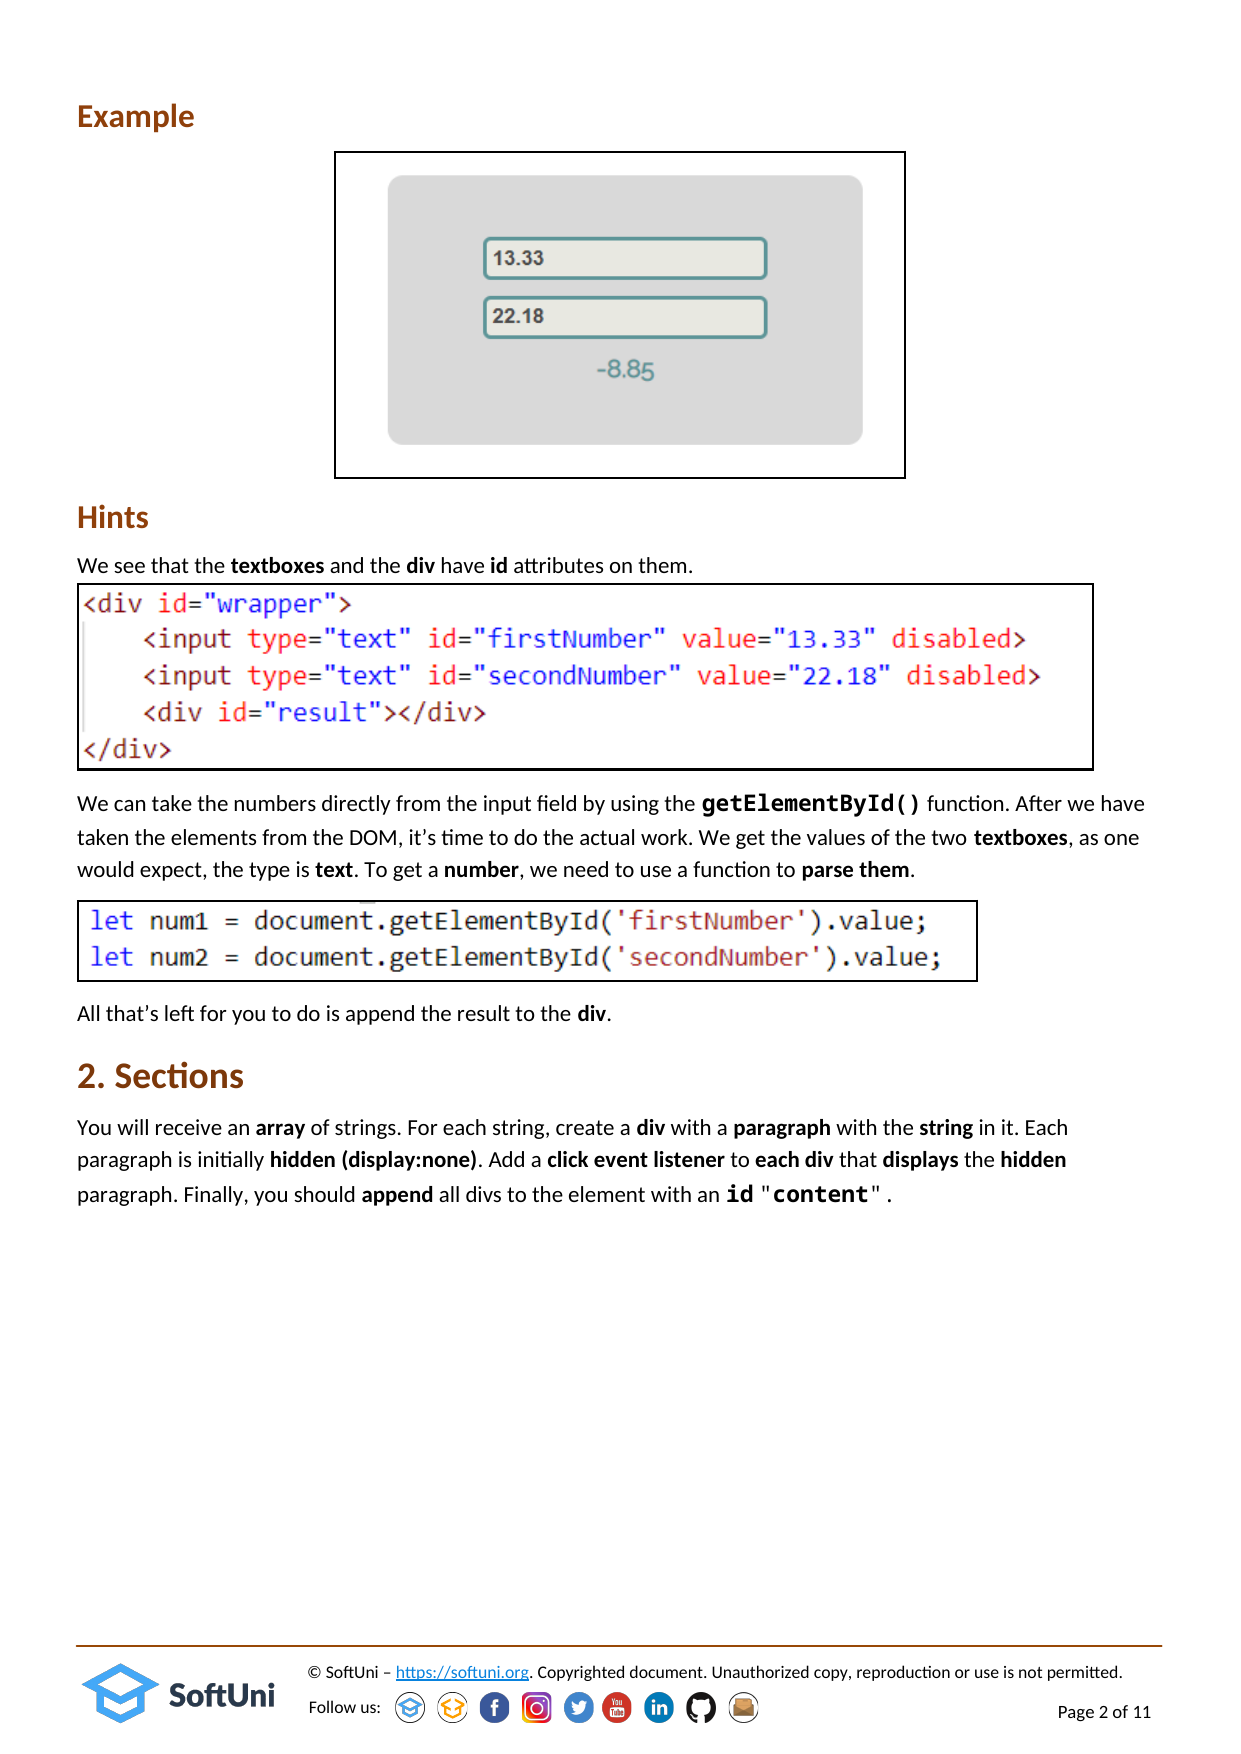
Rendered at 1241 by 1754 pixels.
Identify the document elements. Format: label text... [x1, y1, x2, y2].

subtitle Example [77, 95, 1163, 136]
picture [658, 1705, 667, 1714]
picture [728, 1692, 759, 1723]
picture [665, 1692, 674, 1701]
picture [437, 1692, 468, 1723]
picture [522, 1692, 552, 1723]
picture [602, 1692, 632, 1723]
text We can take the numbers directly from the input field by using the getElementById() function. After we have taken the elements from the DOM, it’s time to do the actual work. We get the values of the two textboxes, as one would expect, the type is text. To get a number, we need to use a function to parse them. [77, 787, 1163, 883]
picture [644, 1692, 653, 1701]
picture [479, 1692, 510, 1723]
picture [79, 902, 976, 980]
picture [644, 1714, 653, 1723]
subtitle Sections [77, 1052, 1163, 1098]
text You will receive an array of strings. For each string, create a div with a paragraph with the string in it. Each paragraph is initially hidden (display:none). Add a click event listener to each div that displays the hidden paragraph. Finally, you should append all divs to the element with an id "content". [77, 1113, 1163, 1209]
picture [75, 1658, 281, 1729]
picture [336, 153, 904, 477]
text All that’s left for you to do is append the result to the div. [77, 999, 1163, 1027]
picture [665, 1714, 674, 1723]
subtitle Hints [77, 496, 1163, 536]
picture [395, 1692, 425, 1723]
picture [79, 585, 1092, 768]
picture [564, 1692, 594, 1723]
picture [686, 1692, 716, 1723]
